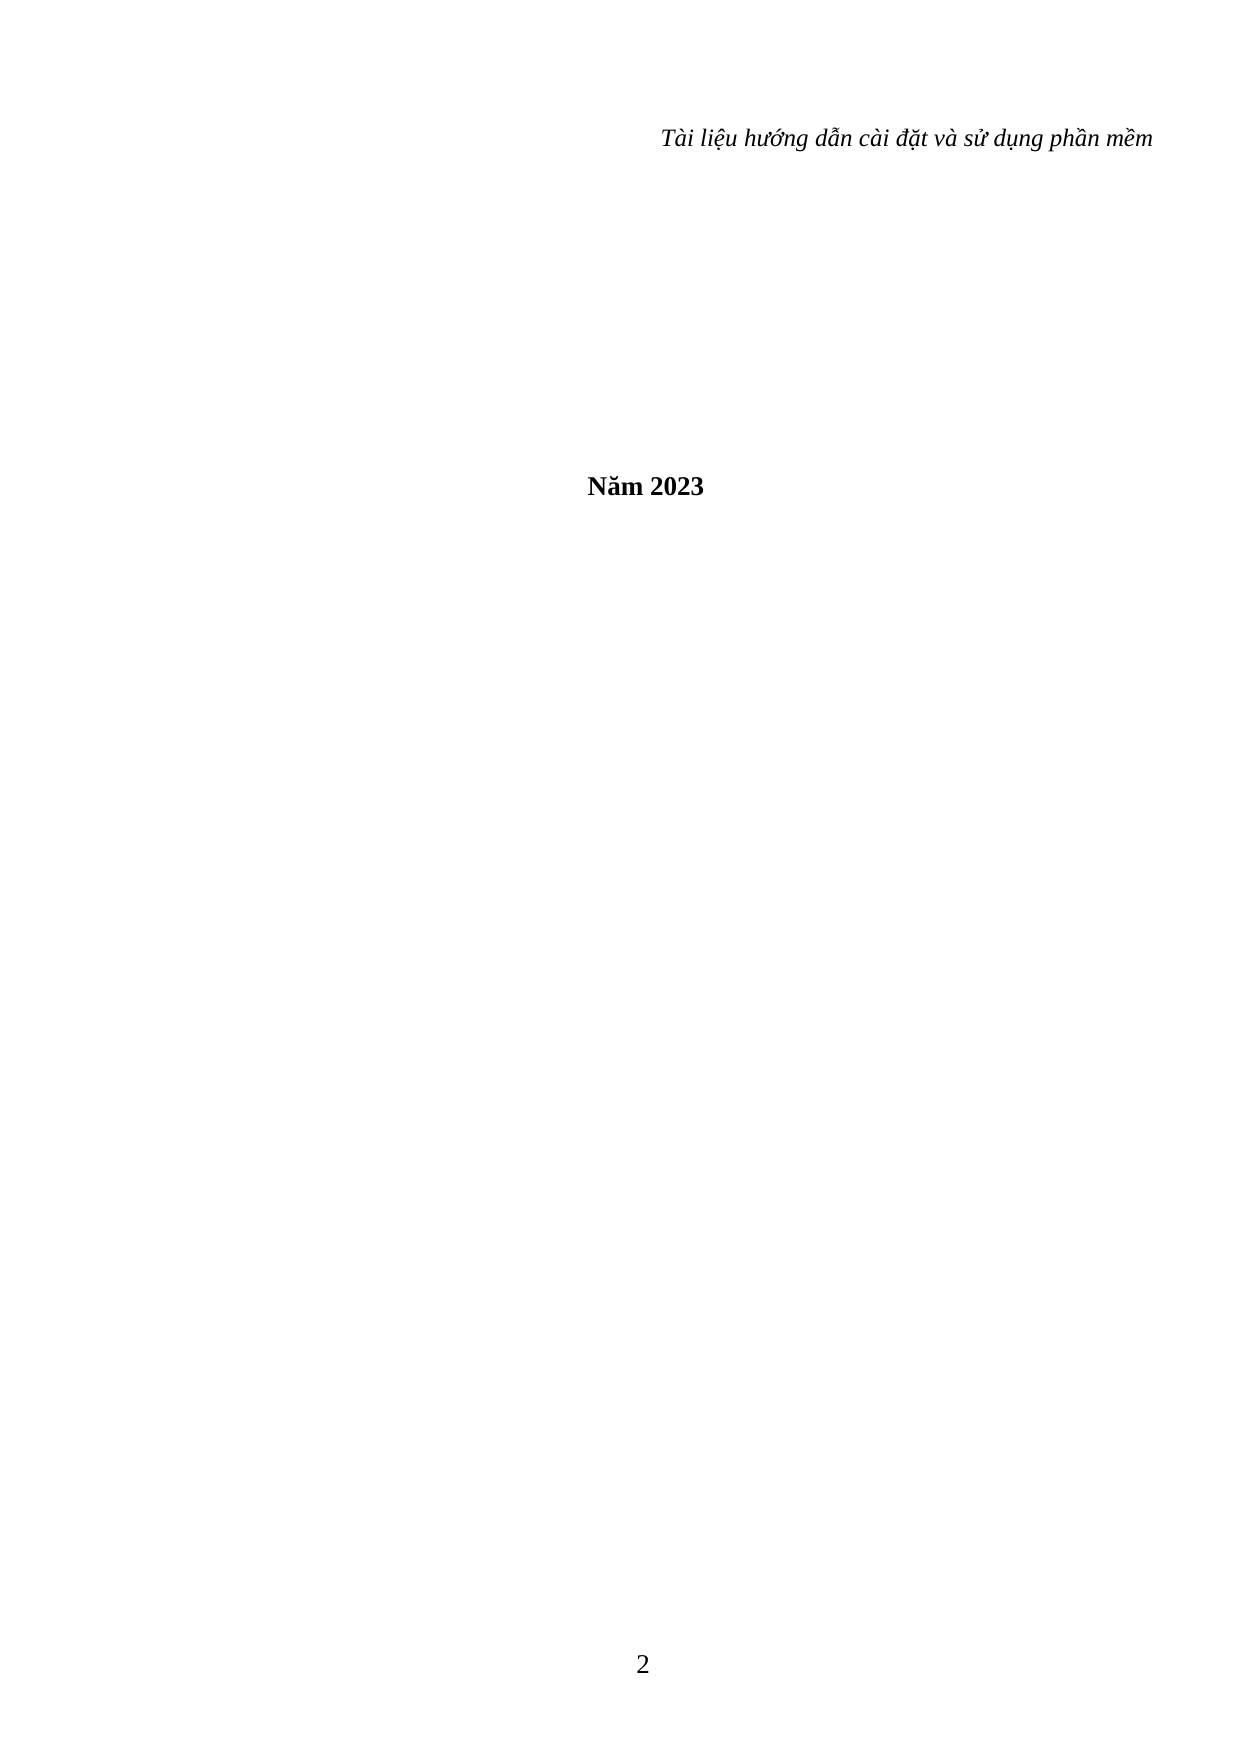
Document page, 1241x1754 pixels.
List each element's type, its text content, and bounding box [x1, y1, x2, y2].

table_cell Năm 2023 [329, 150, 1099, 514]
